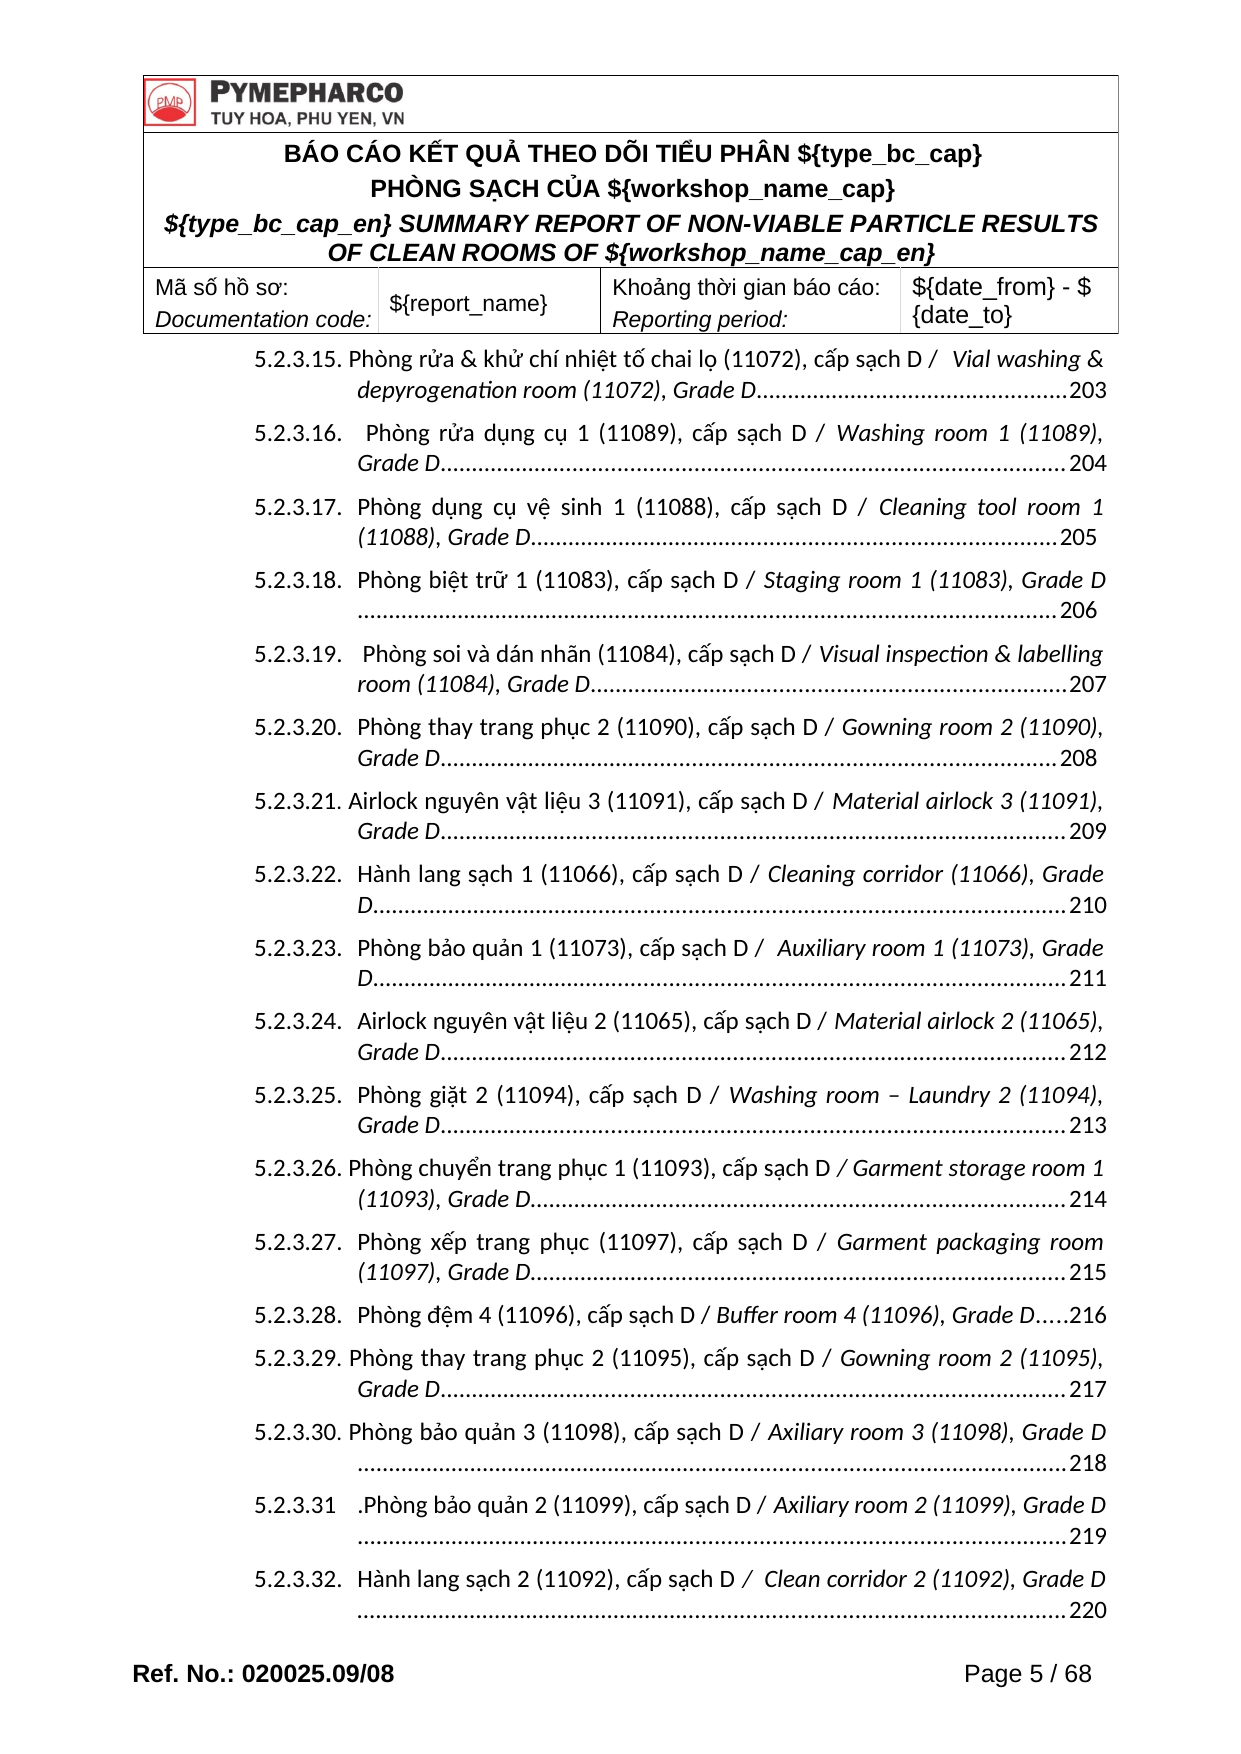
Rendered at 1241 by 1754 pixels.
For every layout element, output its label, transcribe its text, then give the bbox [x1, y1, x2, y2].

text 5.2.3.29. Phòng thay trang phục 2 (11095), cấp sạch D / Gowning room 2 (11095), Grade D 217 [254, 1343, 1107, 1404]
text 5.2.3.30. Phòng bảo quản 3 (11098), cấp sạch D / Axiliary room 3 (11098), Grade D 218 [254, 1416, 1107, 1477]
text 5.2.3.26. Phòng chuyển trang phục 1 (11093), cấp sạch D / Garment storage room 1 (11093), Grade D 214 [254, 1152, 1107, 1213]
text 5.2.3.24. Airlock nguyên vật liệu 2 (11065), cấp sạch D / Material airlock 2 (11065), Grade D 212 [254, 1005, 1107, 1066]
text 5.2.3.28. Phòng đệm 4 (11096), cấp sạch D / Buffer room 4 (11096), Grade D 216 [254, 1299, 1107, 1330]
text 5.2.3.25. Phòng giặt 2 (11094), cấp sạch D / Washing room – Laundry 2 (11094), Grade D 213 [254, 1079, 1107, 1140]
text 5.2.3.16. Phòng rửa dụng cụ 1 (11089), cấp sạch D / Washing room 1 (11089), Grade D 204 [254, 417, 1107, 478]
text 5.2.3.18. Phòng biệt trữ 1 (11083), cấp sạch D / Staging room 1 (11083), Grade D 206 [254, 564, 1107, 625]
text 5.2.3.27. Phòng xếp trang phục (11097), cấp sạch D / Garment packaging room (11097), Grade D 215 [254, 1226, 1107, 1287]
text 5.2.3.20. Phòng thay trang phục 2 (11090), cấp sạch D / Gowning room 2 (11090), Grade D 208 [254, 711, 1107, 772]
text 5.2.3.21. Airlock nguyên vật liệu 3 (11091), cấp sạch D / Material airlock 3 (11091), Grade D 209 [254, 785, 1107, 846]
text 5.2.3.17. Phòng dụng cụ vệ sinh 1 (11088), cấp sạch D / Cleaning tool room 1 (11088), Grade D 205 [254, 491, 1107, 552]
text 5.2.3.31 .Phòng bảo quản 2 (11099), cấp sạch D / Axiliary room 2 (11099), Grade D 219 [254, 1490, 1107, 1551]
text 5.2.3.23. Phòng bảo quản 1 (11073), cấp sạch D / Auxiliary room 1 (11073), Grade D 211 [254, 932, 1107, 993]
picture [144, 78, 404, 127]
text 5.2.3.32. Hành lang sạch 2 (11092), cấp sạch D / Clean corridor 2 (11092), Grade D 220 [254, 1563, 1107, 1624]
text 5.2.3.19. Phòng soi và dán nhãn (11084), cấp sạch D / Visual inspection & labelling room (11084), Grade D 207 [254, 638, 1107, 699]
text 5.2.3.15. Phòng rửa & khử chí nhiệt tố chai lọ (11072), cấp sạch D / Vial washing & depyrogenation room (11072), Grade D 203 [254, 343, 1107, 404]
text 5.2.3.22. Hành lang sạch 1 (11066), cấp sạch D / Cleaning corridor (11066), Grade D 210 [254, 858, 1107, 919]
